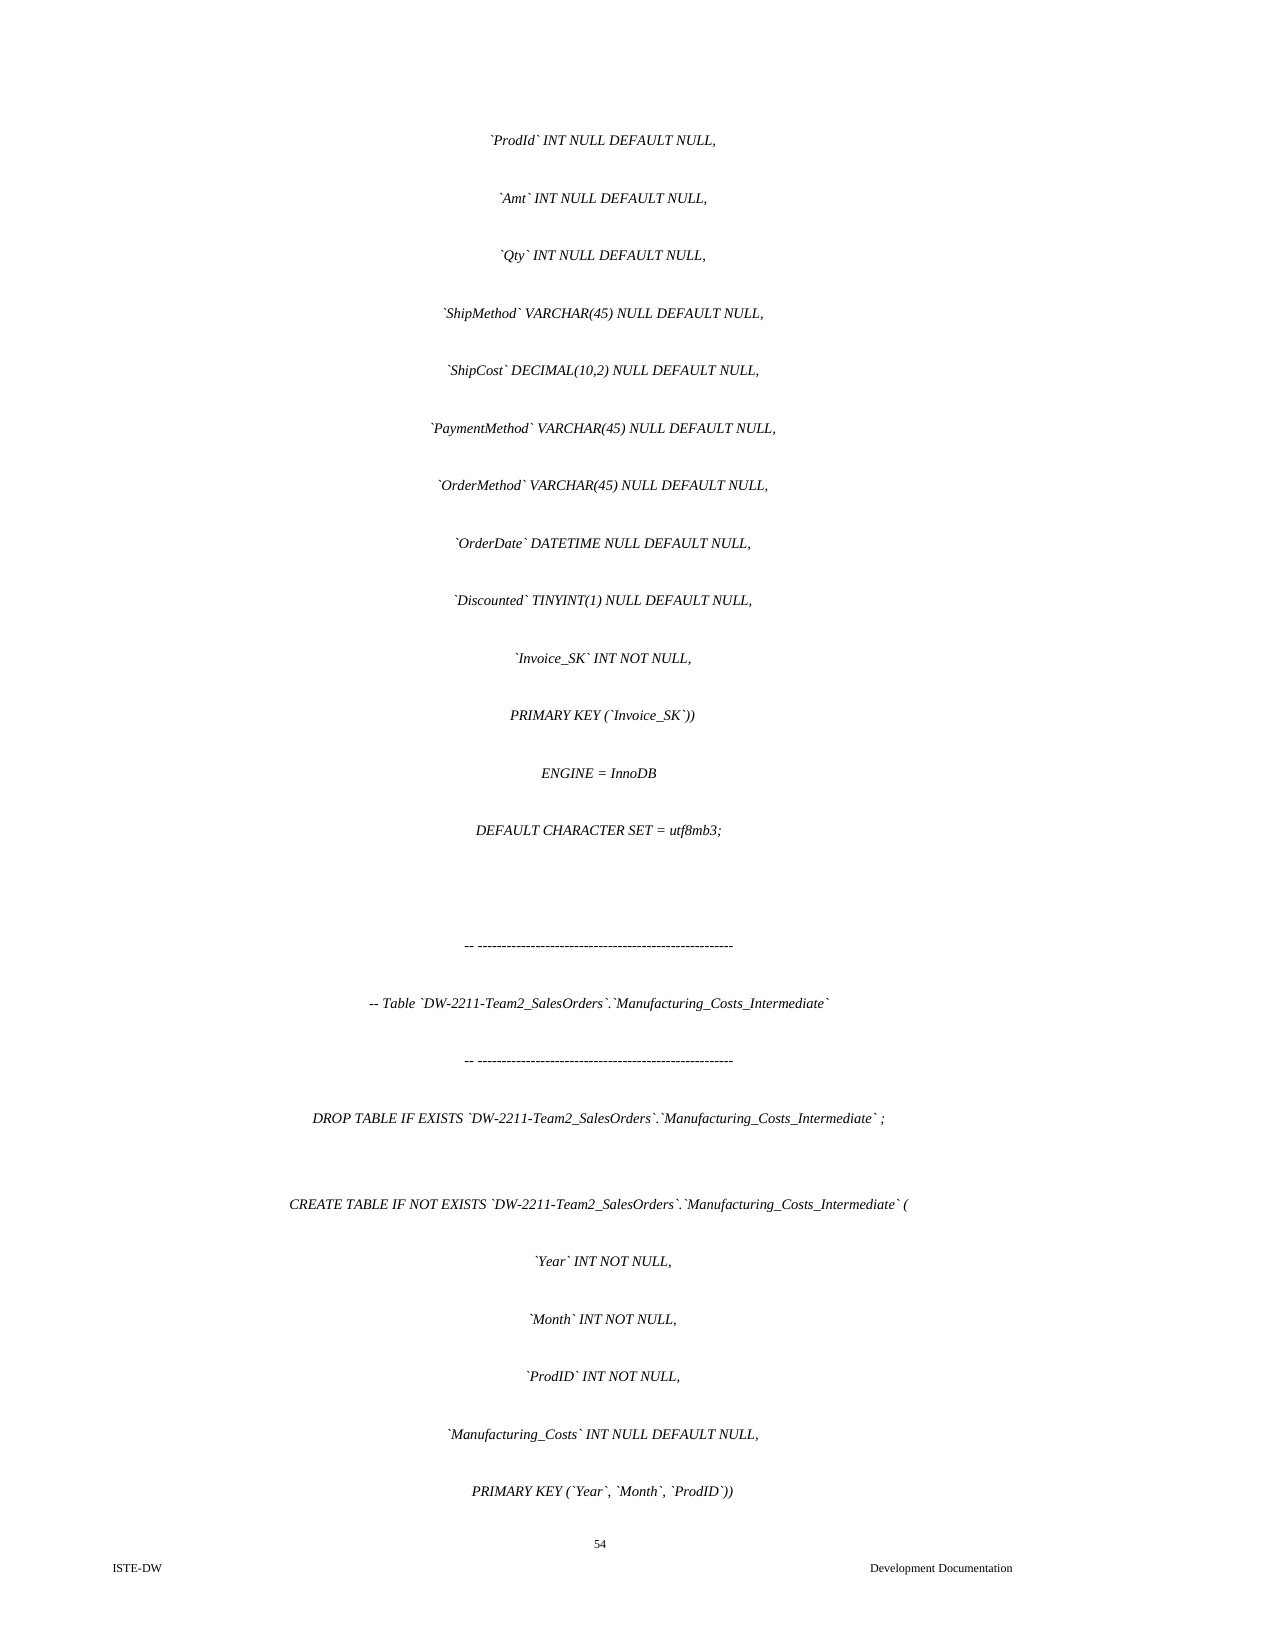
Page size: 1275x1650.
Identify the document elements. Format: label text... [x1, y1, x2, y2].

text DEFAULT CHARACTER SET = utf8mb3; [112, 810, 1087, 839]
text `OrderMethod` VARCHAR(45) NULL DEFAULT NULL, [112, 465, 1087, 494]
text PRIMARY KEY (`Year`, `Month`, `ProdID`)) [112, 1471, 1087, 1500]
text `ProdId` INT NULL DEFAULT NULL, [112, 120, 1087, 149]
text `ShipMethod` VARCHAR(45) NULL DEFAULT NULL, [112, 292, 1087, 321]
text `OrderDate` DATETIME NULL DEFAULT NULL, [112, 522, 1087, 551]
text `Invoice_SK` INT NOT NULL, [112, 637, 1087, 666]
text -- ----------------------------------------------------- [112, 925, 1087, 954]
text DROP TABLE IF EXISTS `DW-2211-Team2_SalesOrders`.`Manufacturing_Costs_Intermediate` ; [112, 1097, 1087, 1126]
text `Month` INT NOT NULL, [112, 1299, 1087, 1327]
text `Discounted` TINYINT(1) NULL DEFAULT NULL, [112, 580, 1087, 609]
text `Qty` INT NULL DEFAULT NULL, [112, 235, 1087, 264]
text `ProdID` INT NOT NULL, [112, 1356, 1087, 1385]
text -- Table `DW-2211-Team2_SalesOrders`.`Manufacturing_Costs_Intermediate` [112, 982, 1087, 1011]
text CREATE TABLE IF NOT EXISTS `DW-2211-Team2_SalesOrders`.`Manufacturing_Costs_Intermediate` ( [112, 1184, 1087, 1212]
text `PaymentMethod` VARCHAR(45) NULL DEFAULT NULL, [112, 407, 1087, 436]
text `ShipCost` DECIMAL(10,2) NULL DEFAULT NULL, [112, 350, 1087, 379]
text `Year` INT NOT NULL, [112, 1241, 1087, 1270]
text `Manufacturing_Costs` INT NULL DEFAULT NULL, [112, 1414, 1087, 1442]
text ENGINE = InnoDB [112, 752, 1087, 781]
text PRIMARY KEY (`Invoice_SK`)) [112, 695, 1087, 724]
text -- ----------------------------------------------------- [112, 1040, 1087, 1069]
text `Amt` INT NULL DEFAULT NULL, [112, 177, 1087, 206]
